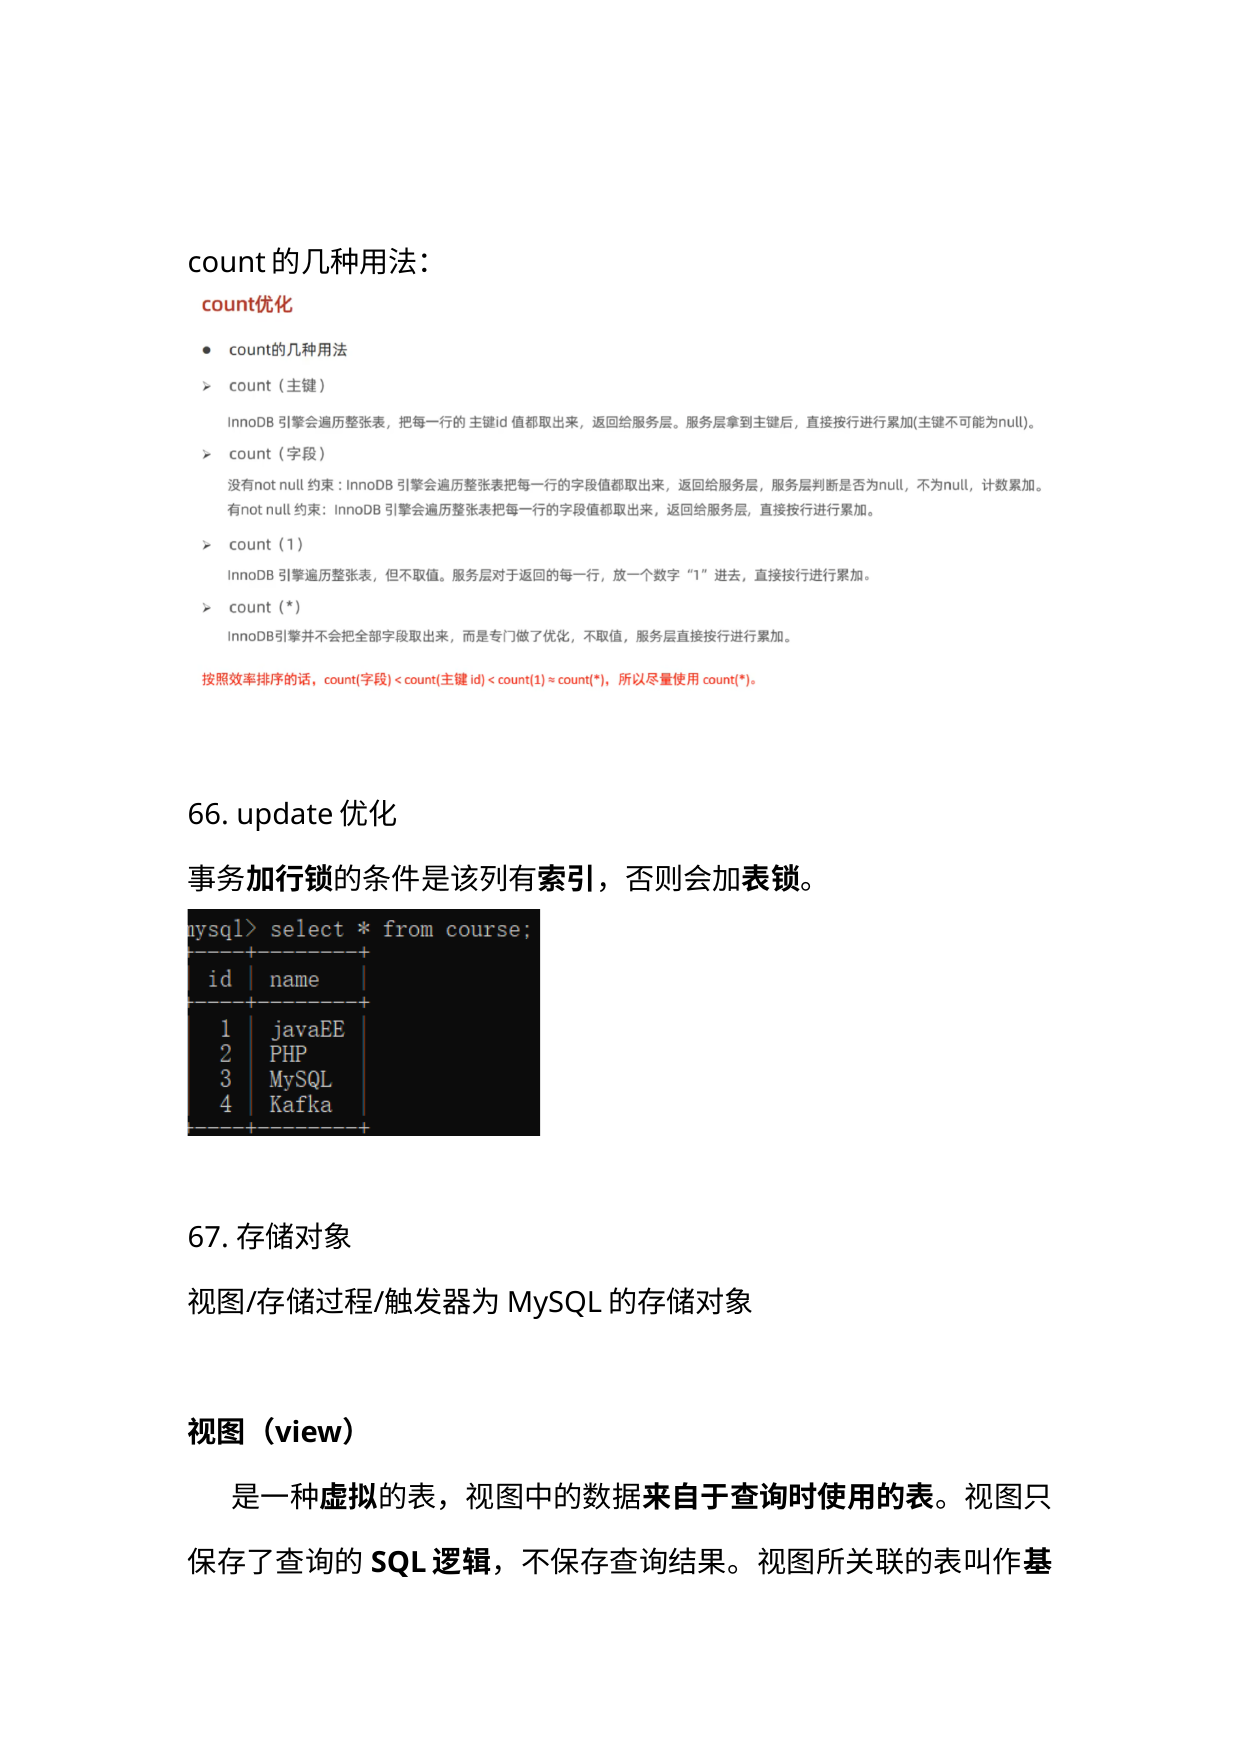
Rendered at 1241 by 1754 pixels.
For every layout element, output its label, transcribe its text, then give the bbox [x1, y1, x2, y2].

list count的几种用法： [187, 227, 1053, 292]
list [187, 1462, 1053, 1592]
picture [187, 909, 540, 1136]
list 存储对象 [187, 1202, 1053, 1267]
list 视图/存储过程/触发器为MySQL的存储对象 [187, 1267, 1053, 1332]
list 视图（view） [187, 1397, 1053, 1462]
list update优化 [187, 779, 1053, 844]
list 事务加行锁的条件是该列有索引，否则会加表锁。 [187, 844, 1053, 909]
picture [187, 292, 1052, 694]
